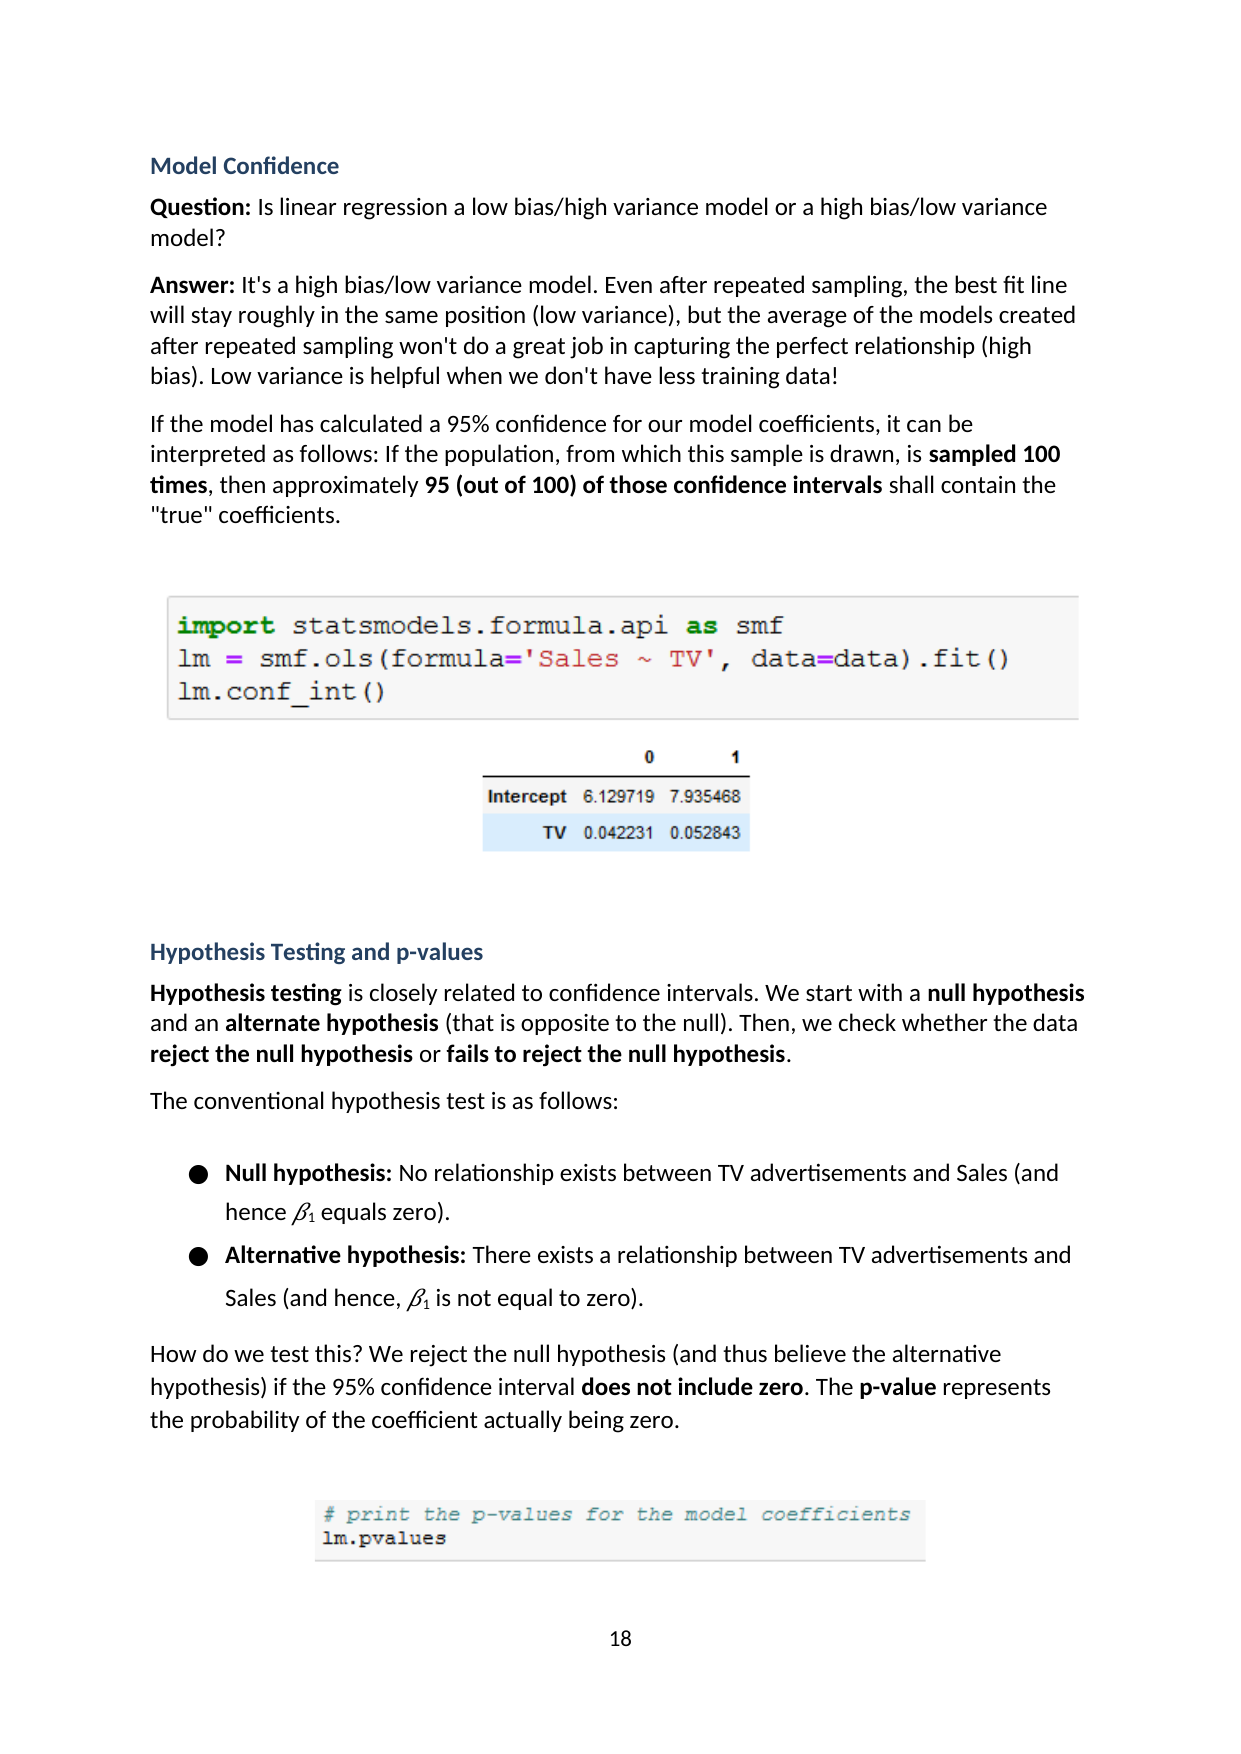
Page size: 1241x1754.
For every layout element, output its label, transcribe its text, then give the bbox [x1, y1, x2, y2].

list Null hypothesis: No relationship exists between TV advertisements and Sales (and hence 𝛽1 equals zero). [187, 1145, 1090, 1227]
list Alternative hypothesis: There exists a relationship between TV advertisements and Sales (and hence, 𝛽1 is not equal to zero). [187, 1227, 1090, 1313]
text Answer: It's a high bias/low variance model. Even after repeated sampling, the best fit line will stay roughly in the same position (low variance), but the average of the models created after repeated sampling won't do a great job in capturing the perfect relationship (high bias). Low variance is helpful when we don't have less training data! [150, 269, 1090, 391]
picture [482, 746, 758, 858]
subtitle Model Confidence [150, 150, 1090, 181]
text Hypothesis testing is closely related to confidence intervals. We start with a null hypothesis and an alternate hypothesis (that is opposite to the null). Then, we check whether the data reject the null hypothesis or fails to reject the null hypothesis. [150, 977, 1090, 1068]
text How do we test this? We reject the null hypothesis (and thus believe the alternative hypothesis) if the 95% confidence interval does not include zero. The p-value represents the probability of the coefficient actually being zero. [150, 1338, 1090, 1434]
text If the model has calculated a 95% confidence for our model coefficients, it can be interpreted as follows: If the population, from which this sample is drawn, is sampled 100 times, then approximately 95 (out of 100) of those confidence intervals shall contain the "true" coefficients. [150, 408, 1090, 530]
subtitle Hypothesis Testing and p-values [150, 936, 1090, 966]
picture [161, 593, 1079, 728]
text The conventional hypothesis test is as follows: [150, 1085, 1090, 1116]
picture [314, 1500, 926, 1565]
text Question: Is linear regression a low bias/high variance model or a high bias/low variance model? [150, 191, 1090, 252]
